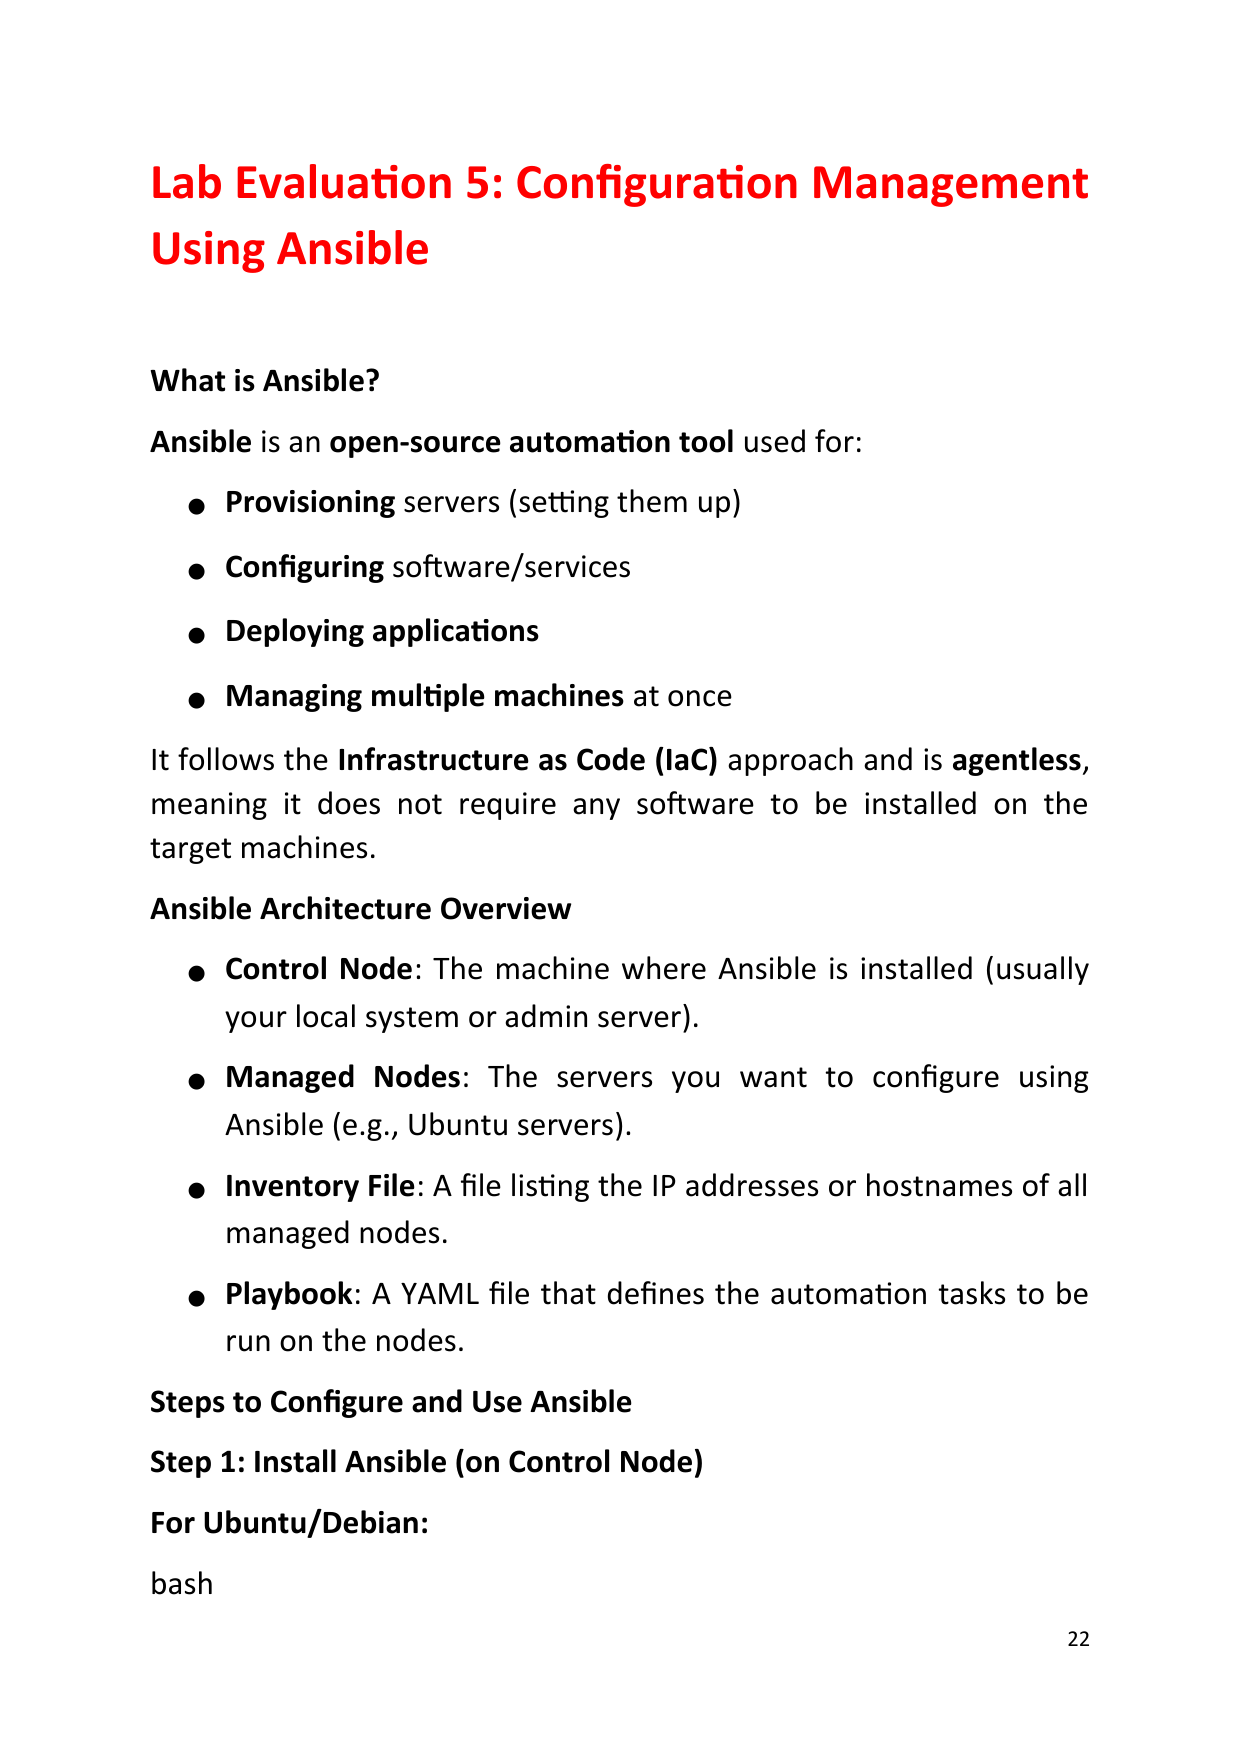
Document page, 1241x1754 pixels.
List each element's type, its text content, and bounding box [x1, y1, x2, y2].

text It follows the Infrastructure as Code (IaC) approach and is agentless, meaning it does not require any software to be installed on the target machines. [150, 738, 1090, 867]
list Control Node: The machine where Ansible is installed (usually your local system or admin server). [187, 947, 1090, 1036]
list Managed Nodes: The servers you want to configure using Ansible (e.g., Ubuntu servers). [187, 1055, 1090, 1144]
text Lab Evaluation 5: Configuration Management Using Ansible [150, 150, 1090, 277]
list Provisioning servers (setting them up) [187, 480, 1090, 524]
list Playbook: A YAML file that defines the automation tasks to be run on the nodes. [187, 1272, 1090, 1360]
text For Ubuntu/Debian: [150, 1501, 1090, 1542]
list Configuring software/services [187, 545, 1090, 589]
text Ansible is an open-source automation tool used for: [150, 419, 1090, 460]
text What is Ansible? [150, 359, 1090, 400]
list Deploying applications [187, 609, 1090, 653]
text Ansible Architecture Overview [150, 887, 1090, 927]
text Steps to Configure and Use Ansible [150, 1380, 1090, 1421]
text Step 1: Install Ansible (on Control Node) [150, 1440, 1090, 1481]
text bash [150, 1562, 1090, 1602]
list Managing multiple machines at once [187, 674, 1090, 718]
list Inventory File: A file listing the IP addresses or hostnames of all managed nodes. [187, 1163, 1090, 1252]
